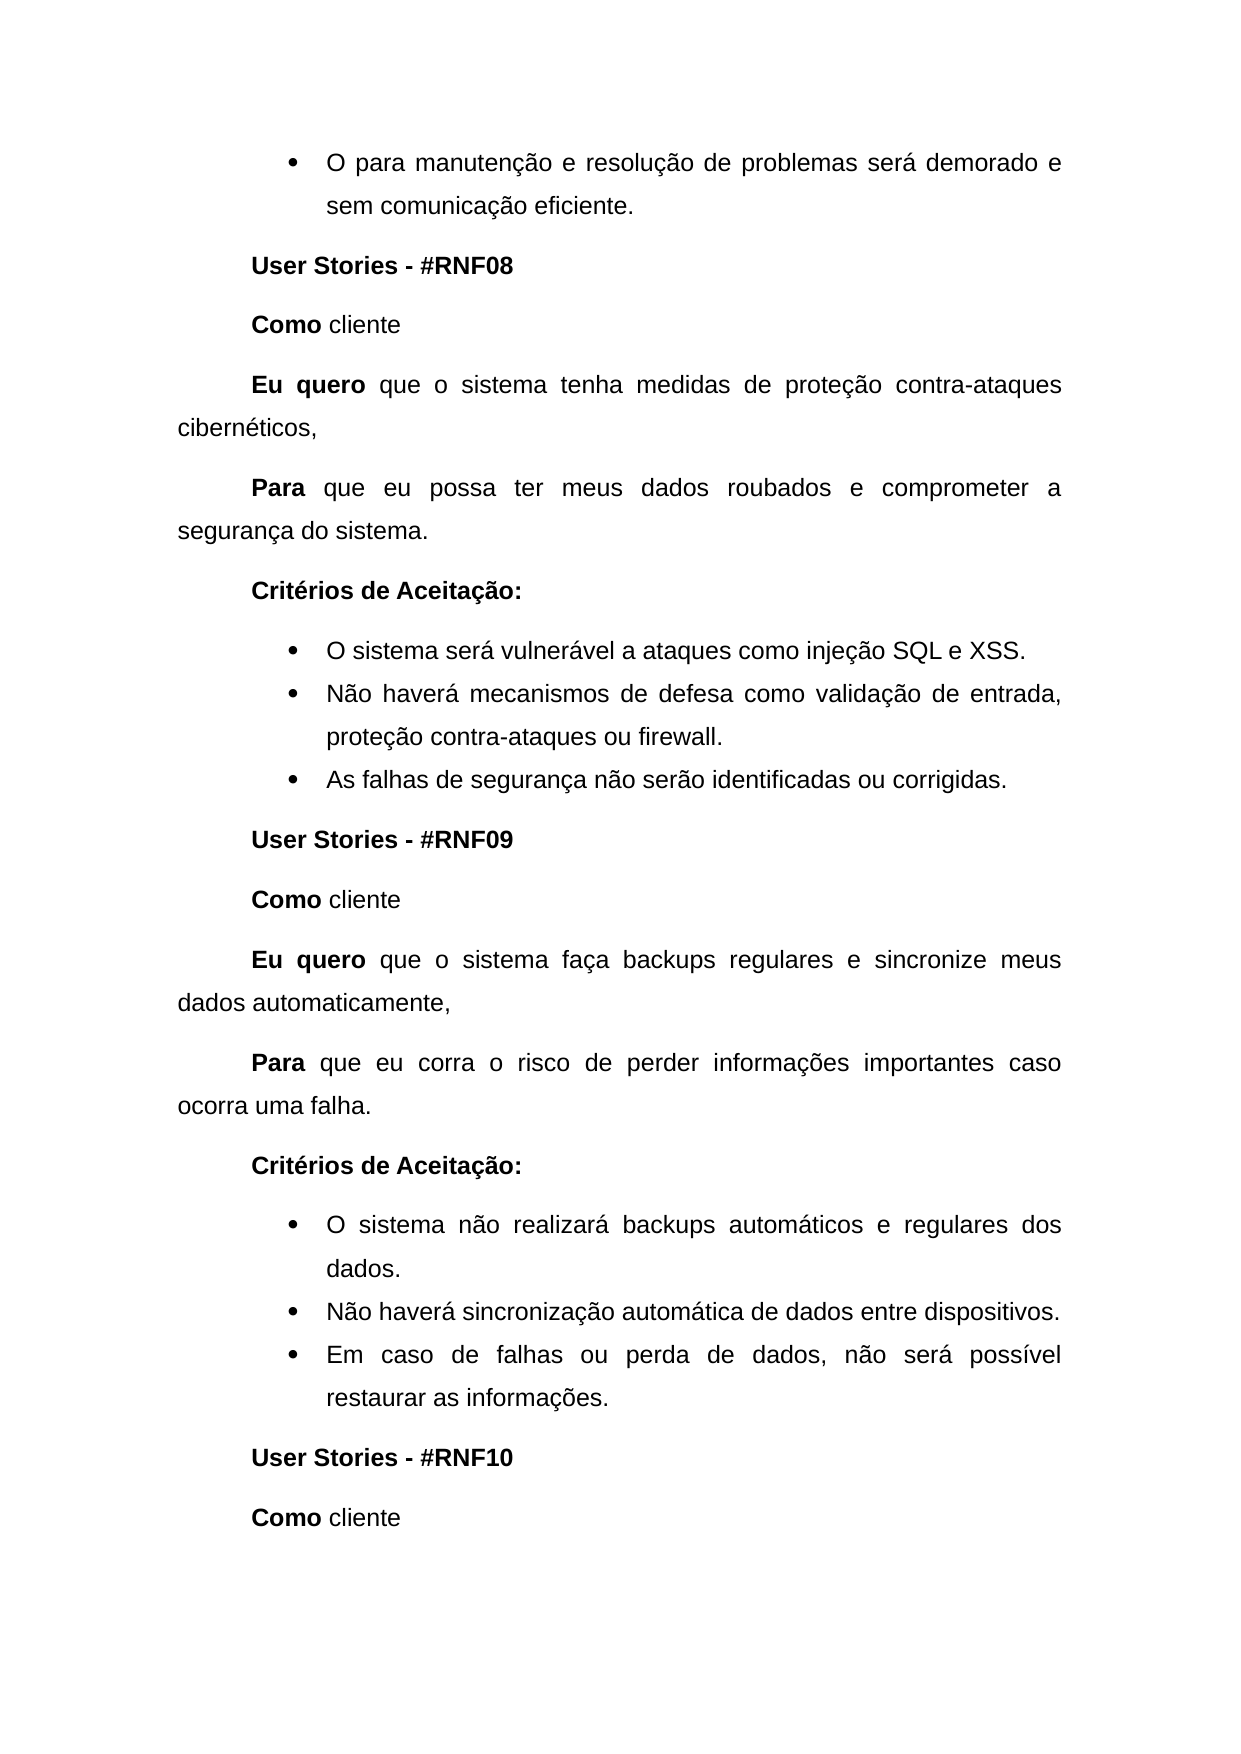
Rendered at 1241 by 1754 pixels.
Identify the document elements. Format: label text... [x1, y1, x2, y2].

list As falhas de segurança não serão identificadas ou corrigidas. [288, 765, 1063, 794]
list O sistema não realizará backups automáticos e regulares dos dados. [288, 1211, 1063, 1282]
text Para que eu possa ter meus dados roubados e comprometer a segurança do sistema. [177, 473, 1063, 545]
list Em caso de falhas ou perda de dados, não será possível restaurar as informações. [288, 1340, 1063, 1412]
text User Stories - #RNF08 [251, 251, 1063, 279]
list O para manutenção e resolução de problemas será demorado e sem comunicação eficiente. [288, 148, 1063, 219]
list O sistema será vulnerável a ataques como injeção SQL e XSS. [288, 636, 1063, 665]
text Como cliente [177, 310, 1063, 339]
list Não haverá mecanismos de defesa como validação de entrada, proteção contra-ataques ou firewall. [288, 679, 1063, 751]
text Critérios de Aceitação: [177, 1151, 1063, 1179]
text Eu quero que o sistema faça backups regulares e sincronize meus dados automaticamente, [177, 945, 1063, 1017]
list Não haverá sincronização automática de dados entre dispositivos. [288, 1297, 1063, 1326]
text Como cliente [177, 1503, 1063, 1532]
text Critérios de Aceitação: [177, 576, 1063, 605]
text Eu quero que o sistema tenha medidas de proteção contra-ataques cibernéticos, [177, 370, 1063, 442]
text User Stories - #RNF10 [177, 1443, 1063, 1472]
text User Stories - #RNF09 [177, 825, 1063, 854]
text Como cliente [177, 885, 1063, 914]
text Para que eu corra o risco de perder informações importantes caso ocorra uma falha. [177, 1048, 1063, 1120]
